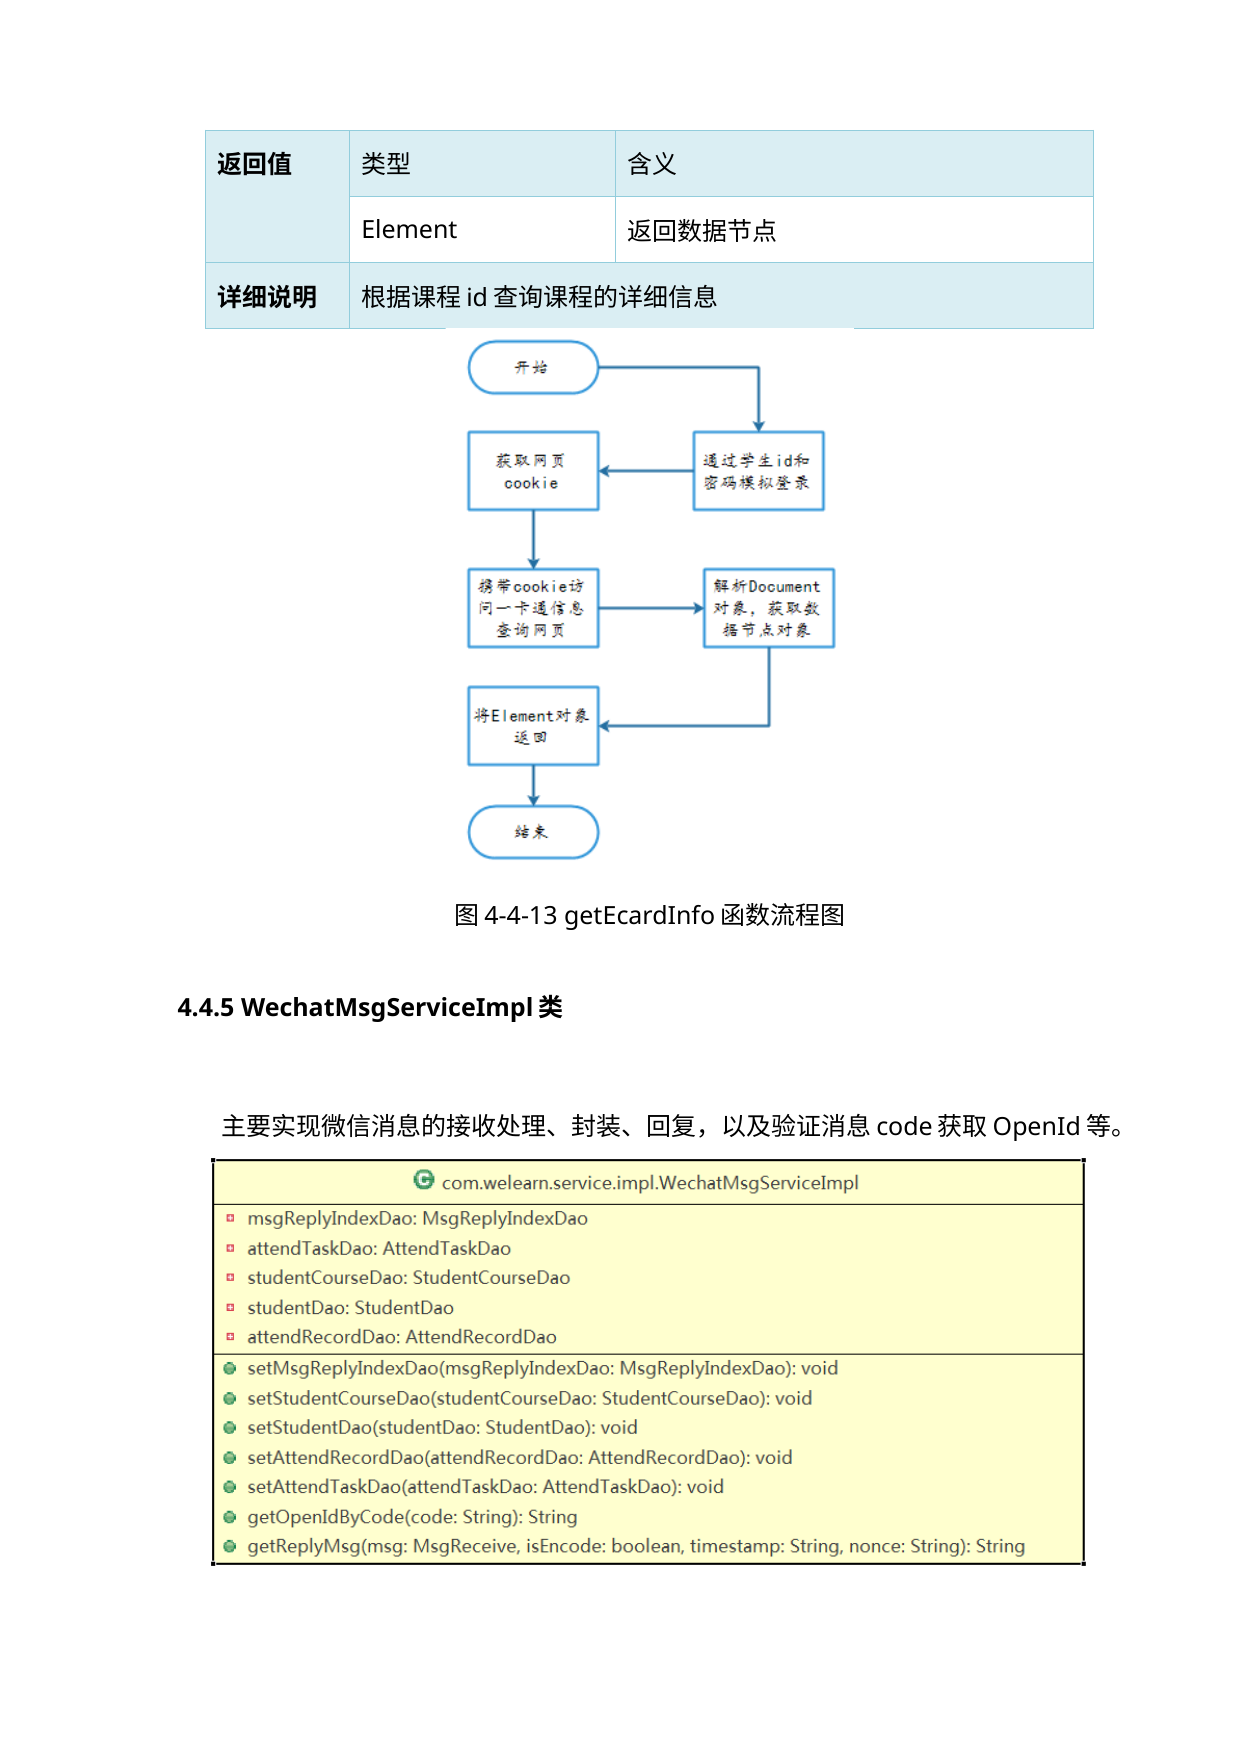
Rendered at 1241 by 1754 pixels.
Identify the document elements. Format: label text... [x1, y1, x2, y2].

text 图4-4-13 getEcardInfo函数流程图 [177, 881, 1122, 946]
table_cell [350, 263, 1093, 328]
subtitle 4.4.5 WechatMsgServiceImpl类 [177, 973, 1122, 1038]
text 主要实现微信消息的接收处理、封装、回复，以及验证消息code获取OpenId等。 [177, 1092, 1122, 1157]
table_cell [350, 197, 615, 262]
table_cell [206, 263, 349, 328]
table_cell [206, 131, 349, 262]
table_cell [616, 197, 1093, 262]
picture [209, 1156, 1090, 1568]
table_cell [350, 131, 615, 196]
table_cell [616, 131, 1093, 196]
picture [445, 328, 854, 873]
